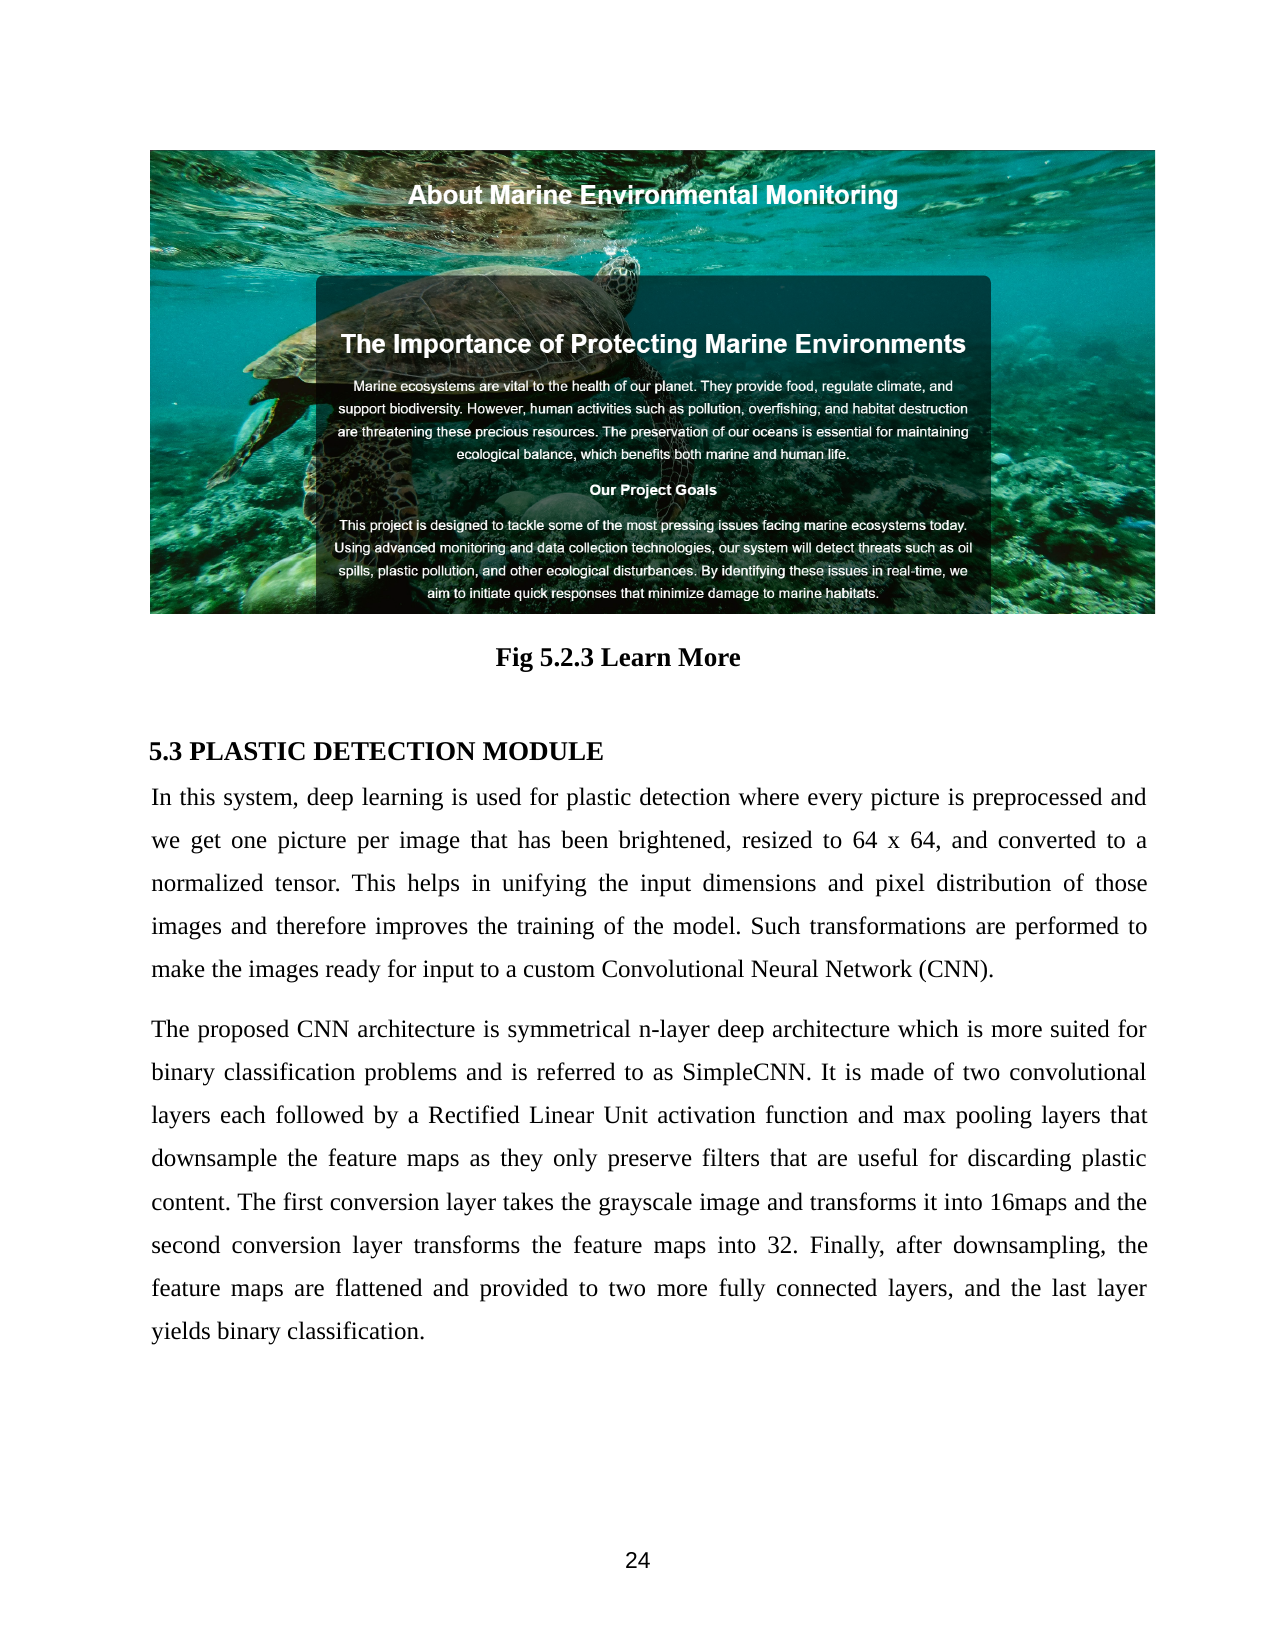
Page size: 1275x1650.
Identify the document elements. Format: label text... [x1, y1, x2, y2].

text 5.3 PLASTIC DETECTION MODULE [148, 735, 1155, 766]
picture [150, 150, 1155, 614]
text In this system, deep learning is used for plastic detection where every picture is preprocessed and we get one picture per image that has been brightened, resized to 64 x 64, and converted to a normalized tensor. This helps in unifying the input dimensions and pixel distribution of those images and therefore improves the training of the model. Such transformations are performed to make the images ready for input to a custom Convolutional Neural Network (CNN). [151, 782, 1149, 983]
subtitle Fig 5.2.3 Learn More [174, 641, 1062, 672]
text The proposed CNN architecture is symmetrical n-layer deep architecture which is more suited for binary classification problems and is referred to as SimpleCNN. It is made of two convolutional layers each followed by a Rectified Linear Unit activation function and max pooling layers that downsample the feature maps as they only preserve filters that are useful for discarding plastic content. The first conversion layer takes the grayscale image and transforms it into 16maps and the second conversion layer transforms the feature maps into 32. Finally, after downsampling, the feature maps are flattened and provided to two more fully connected layers, and the last layer yields binary classification. [151, 1014, 1149, 1345]
